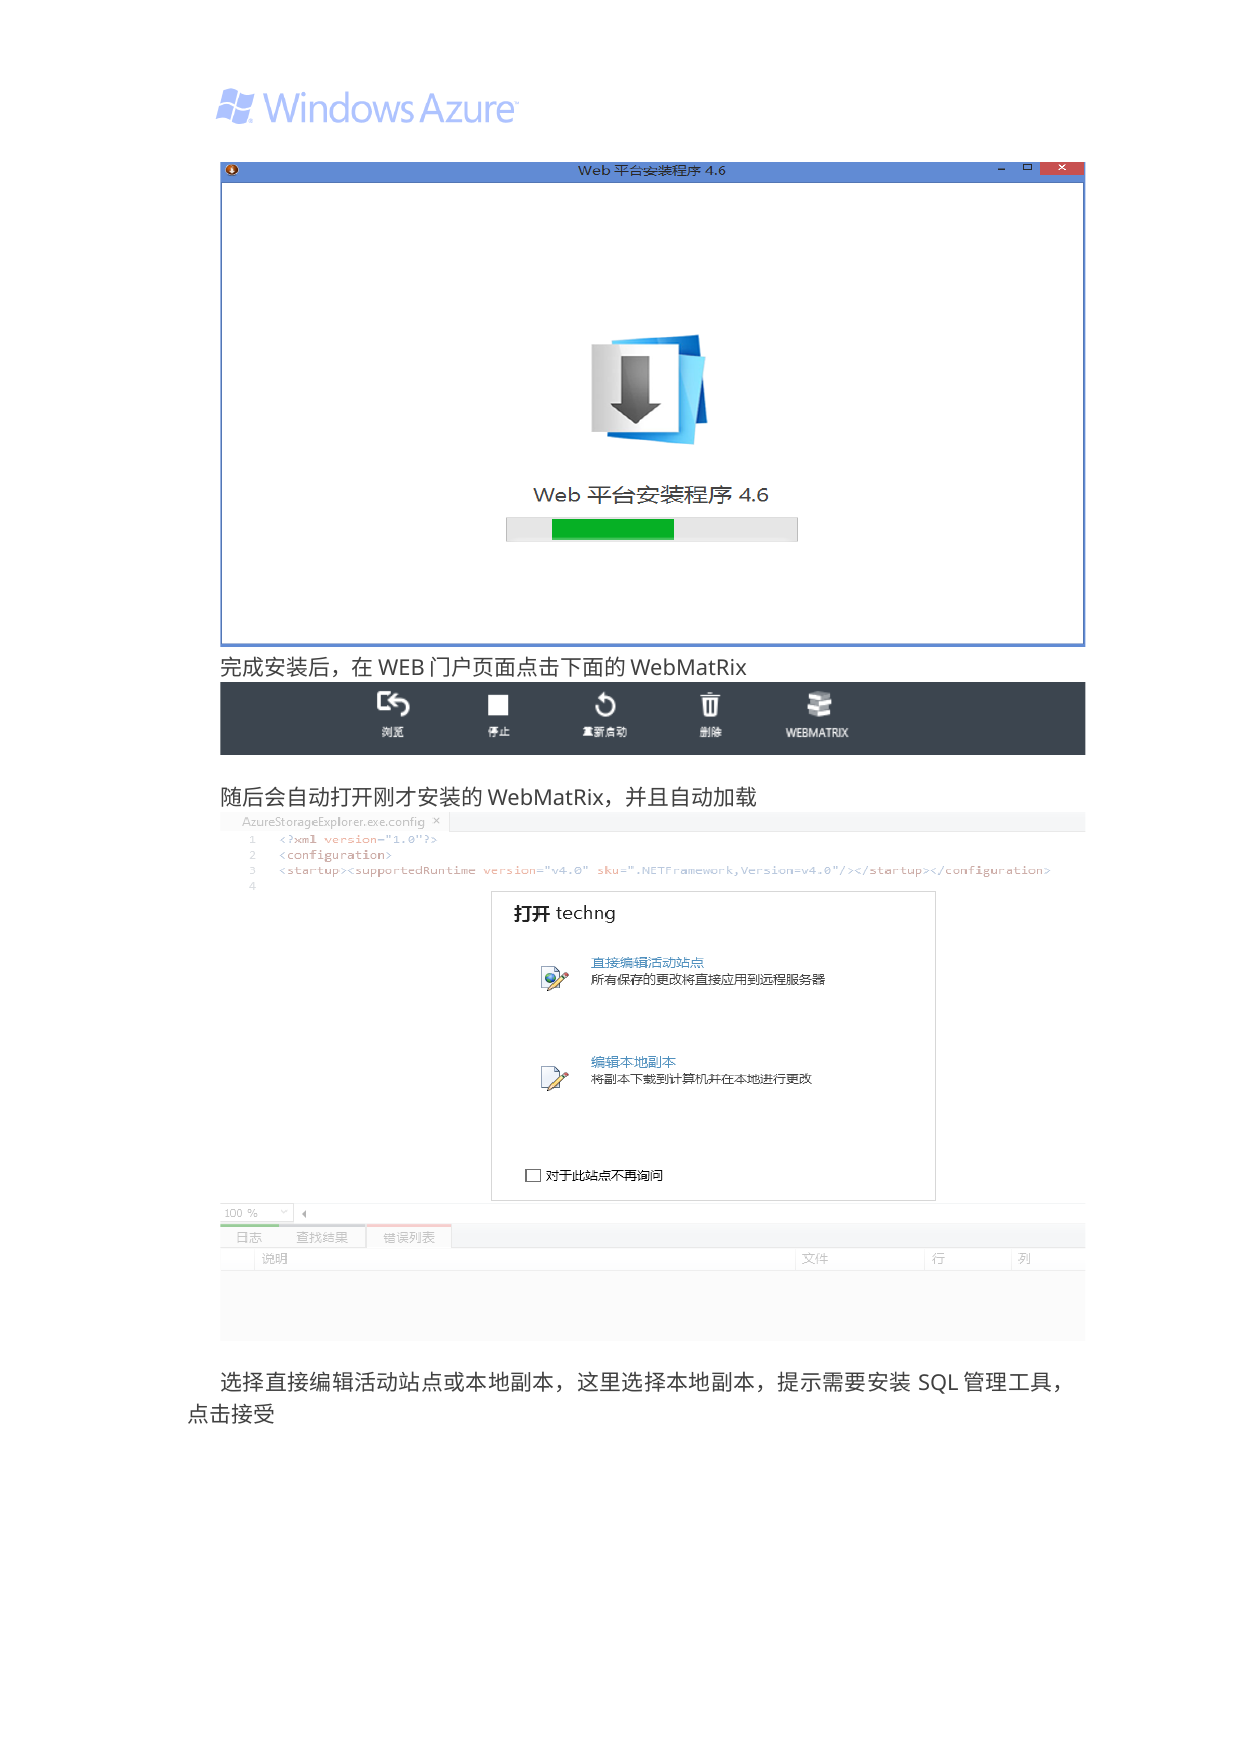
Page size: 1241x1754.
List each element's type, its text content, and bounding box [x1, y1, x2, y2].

text 完成安装后，在WEB门户页面点击下面的WebMatRix [187, 649, 1053, 682]
text 选择直接编辑活动站点或本地副本，这里选择本地副本，提示需要安装SQL管理工具，点击接受 [187, 1364, 1053, 1429]
picture [220, 682, 1086, 755]
picture [220, 812, 1086, 1341]
picture [220, 162, 1086, 647]
text 随后会自动打开刚才安装的WebMatRix，并且自动加载 [187, 779, 1053, 812]
